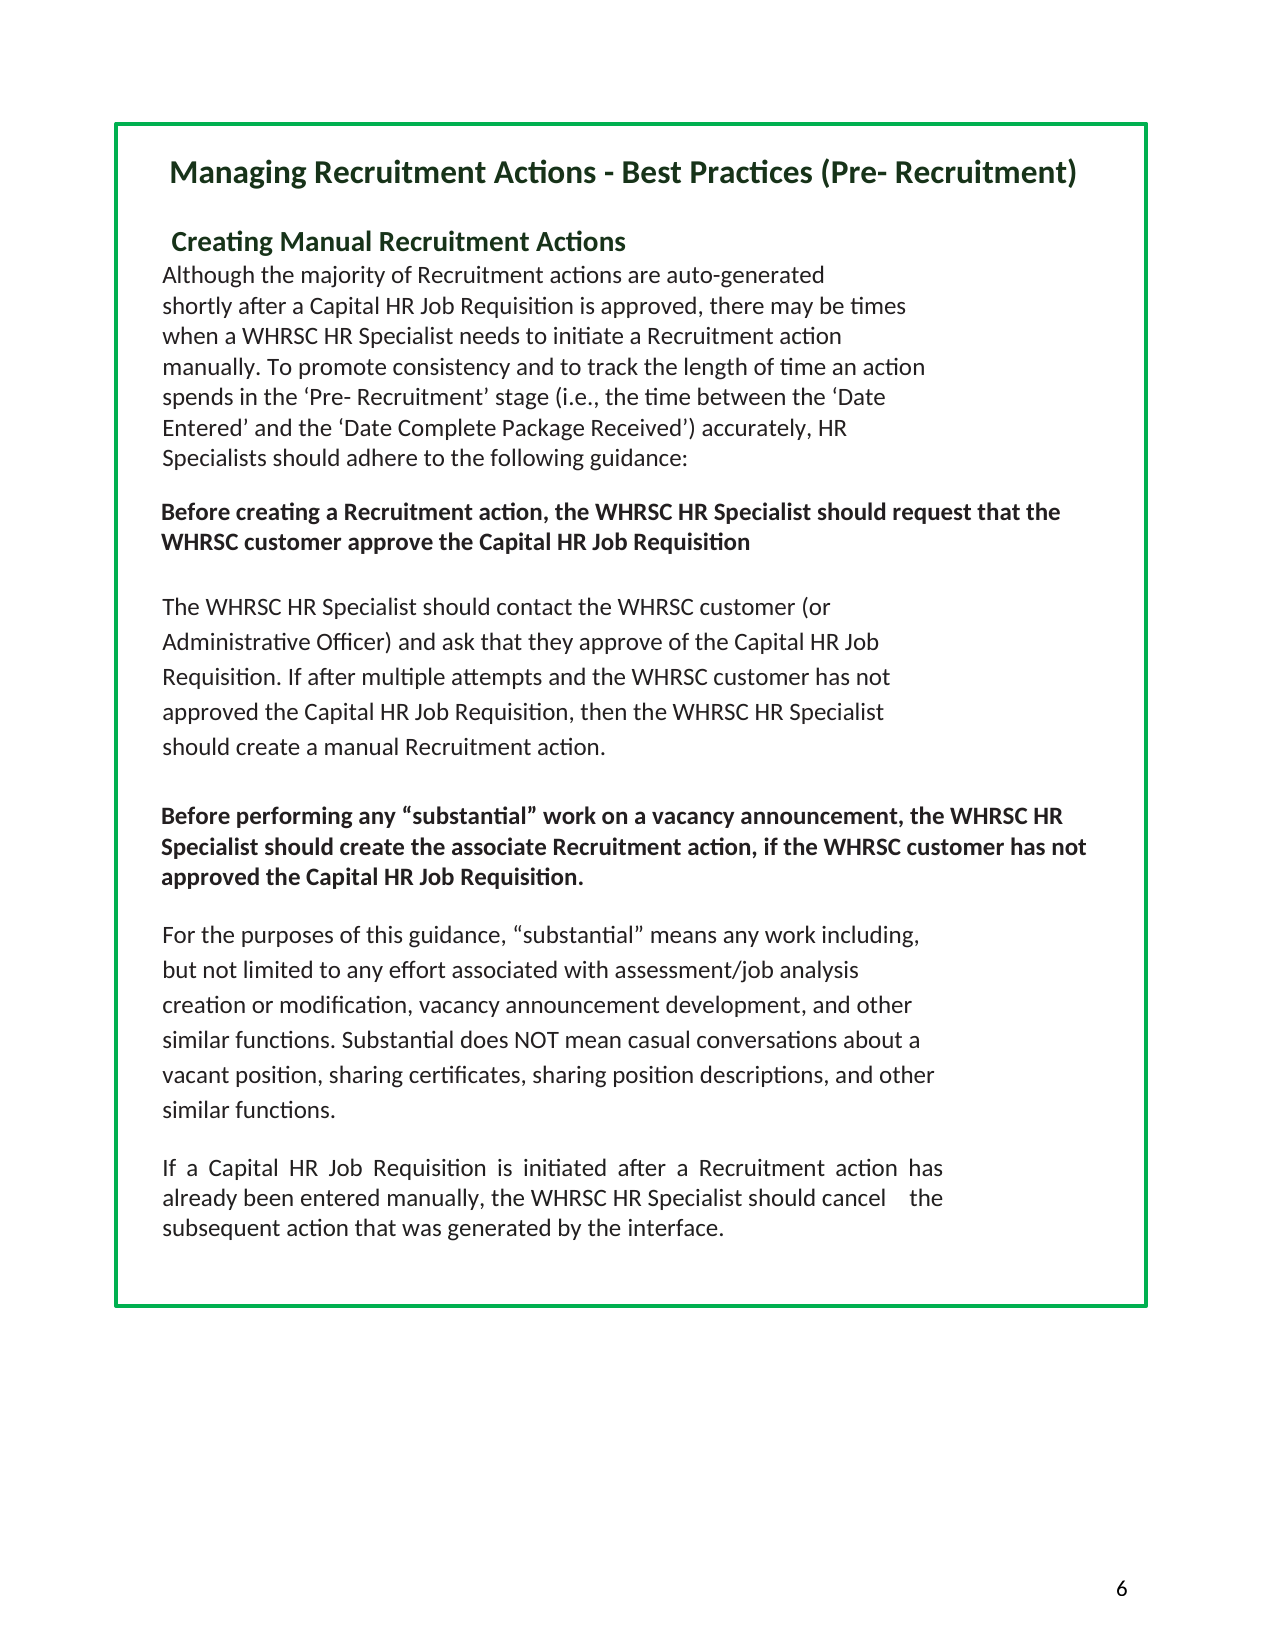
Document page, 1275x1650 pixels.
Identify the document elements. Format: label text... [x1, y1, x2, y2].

text The WHRSC HR Specialist should contact the WHRSC customer (or Administrative Officer) and ask that they approve of the Capital HR Job Requisition. If after multiple attempts and the WHRSC customer has not approved the Capital HR Job Requisition, then the WHRSC HR Specialist should create a manual Recruitment action. [162, 591, 945, 761]
subtitle Before performing any “substantial” work on a vacancy announcement, the WHRSC HR Specialist should create the associate Recruitment action, if the WHRSC customer has not approved the Capital HR Job Requisition. [161, 800, 1125, 892]
text Although the majority of Recruitment actions are auto-generated [162, 259, 945, 290]
text For the purposes of this guidance, “substantial” means any work including, but not limited to any effort associated with assessment/job analysis creation or modification, vacancy announcement development, and other similar functions. Substantial does NOT mean casual conversations about a vacant position, sharing certificates, sharing position descriptions, and other similar functions. [162, 919, 945, 1125]
text If a Capital HR Job Requisition is initiated after a Recruitment action has already been entered manually, the WHRSC HR Specialist should cancel the subsequent action that was generated by the interface. [162, 1152, 945, 1242]
subtitle Before creating a Recruitment action, the WHRSC HR Specialist should request that the WHRSC customer approve the Capital HR Job Requisition [161, 496, 1125, 557]
subtitle Creating Manual Recruitment Actions [171, 223, 1125, 259]
text shortly after a Capital HR Job Requisition is approved, there may be times when a WHRSC HR Specialist needs to initiate a Recruitment action manually. To promote consistency and to track the length of time an action spends in the ‘Pre- Recruitment’ stage (i.e., the time between the ‘Date Entered’ and the ‘Date Complete Package Received’) accurately, HR Specialists should adhere to the following guidance: [162, 290, 945, 473]
subtitle Managing Recruitment Actions - Best Practices (Pre- Recruitment) [169, 151, 1125, 192]
